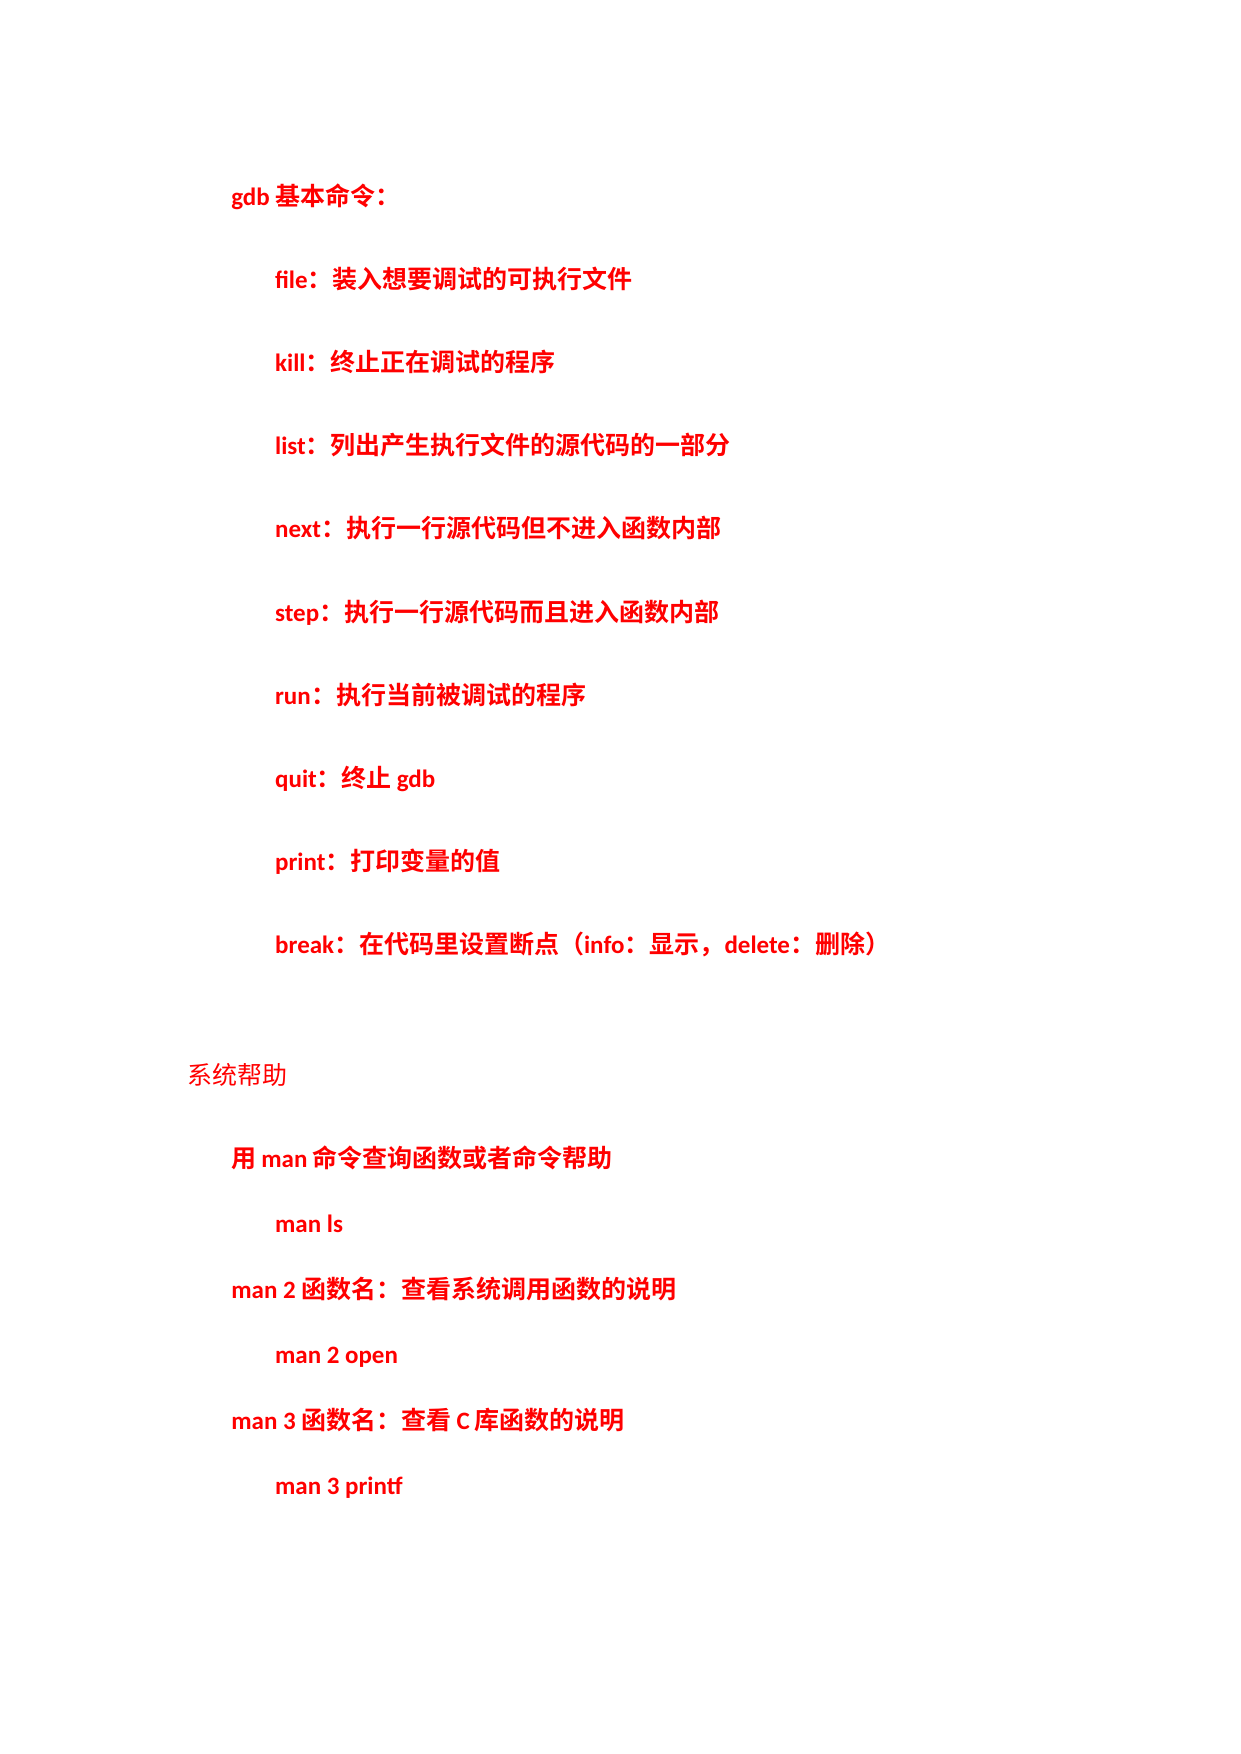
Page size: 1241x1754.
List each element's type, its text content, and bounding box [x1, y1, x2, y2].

text next：执行一行源代码但不进入函数内部 [231, 494, 1053, 559]
text 用man命令查询函数或者命令帮助 [187, 1124, 1053, 1189]
text print：打印变量的值 [231, 827, 1053, 892]
text man ls [231, 1207, 1053, 1240]
text man 2 open [231, 1338, 1053, 1371]
text man 3 函数名：查看C库函数的说明 [187, 1386, 1053, 1451]
text 系统帮助 [187, 1041, 1053, 1106]
text file：装入想要调试的可执行文件 [231, 245, 1053, 310]
text man 3 printf [231, 1469, 1053, 1501]
text step：执行一行源代码而且进入函数内部 [231, 578, 1053, 643]
text list：列出产生执行文件的源代码的一部分 [231, 411, 1053, 476]
text quit：终止gdb [231, 744, 1053, 809]
text kill：终止正在调试的程序 [231, 328, 1053, 393]
text man 2 函数名：查看系统调用函数的说明 [187, 1255, 1053, 1320]
text run：执行当前被调试的程序 [231, 661, 1053, 726]
text break：在代码里设置断点（info：显示，delete：删除） [231, 910, 1053, 975]
text gdb基本命令： [187, 162, 1053, 227]
